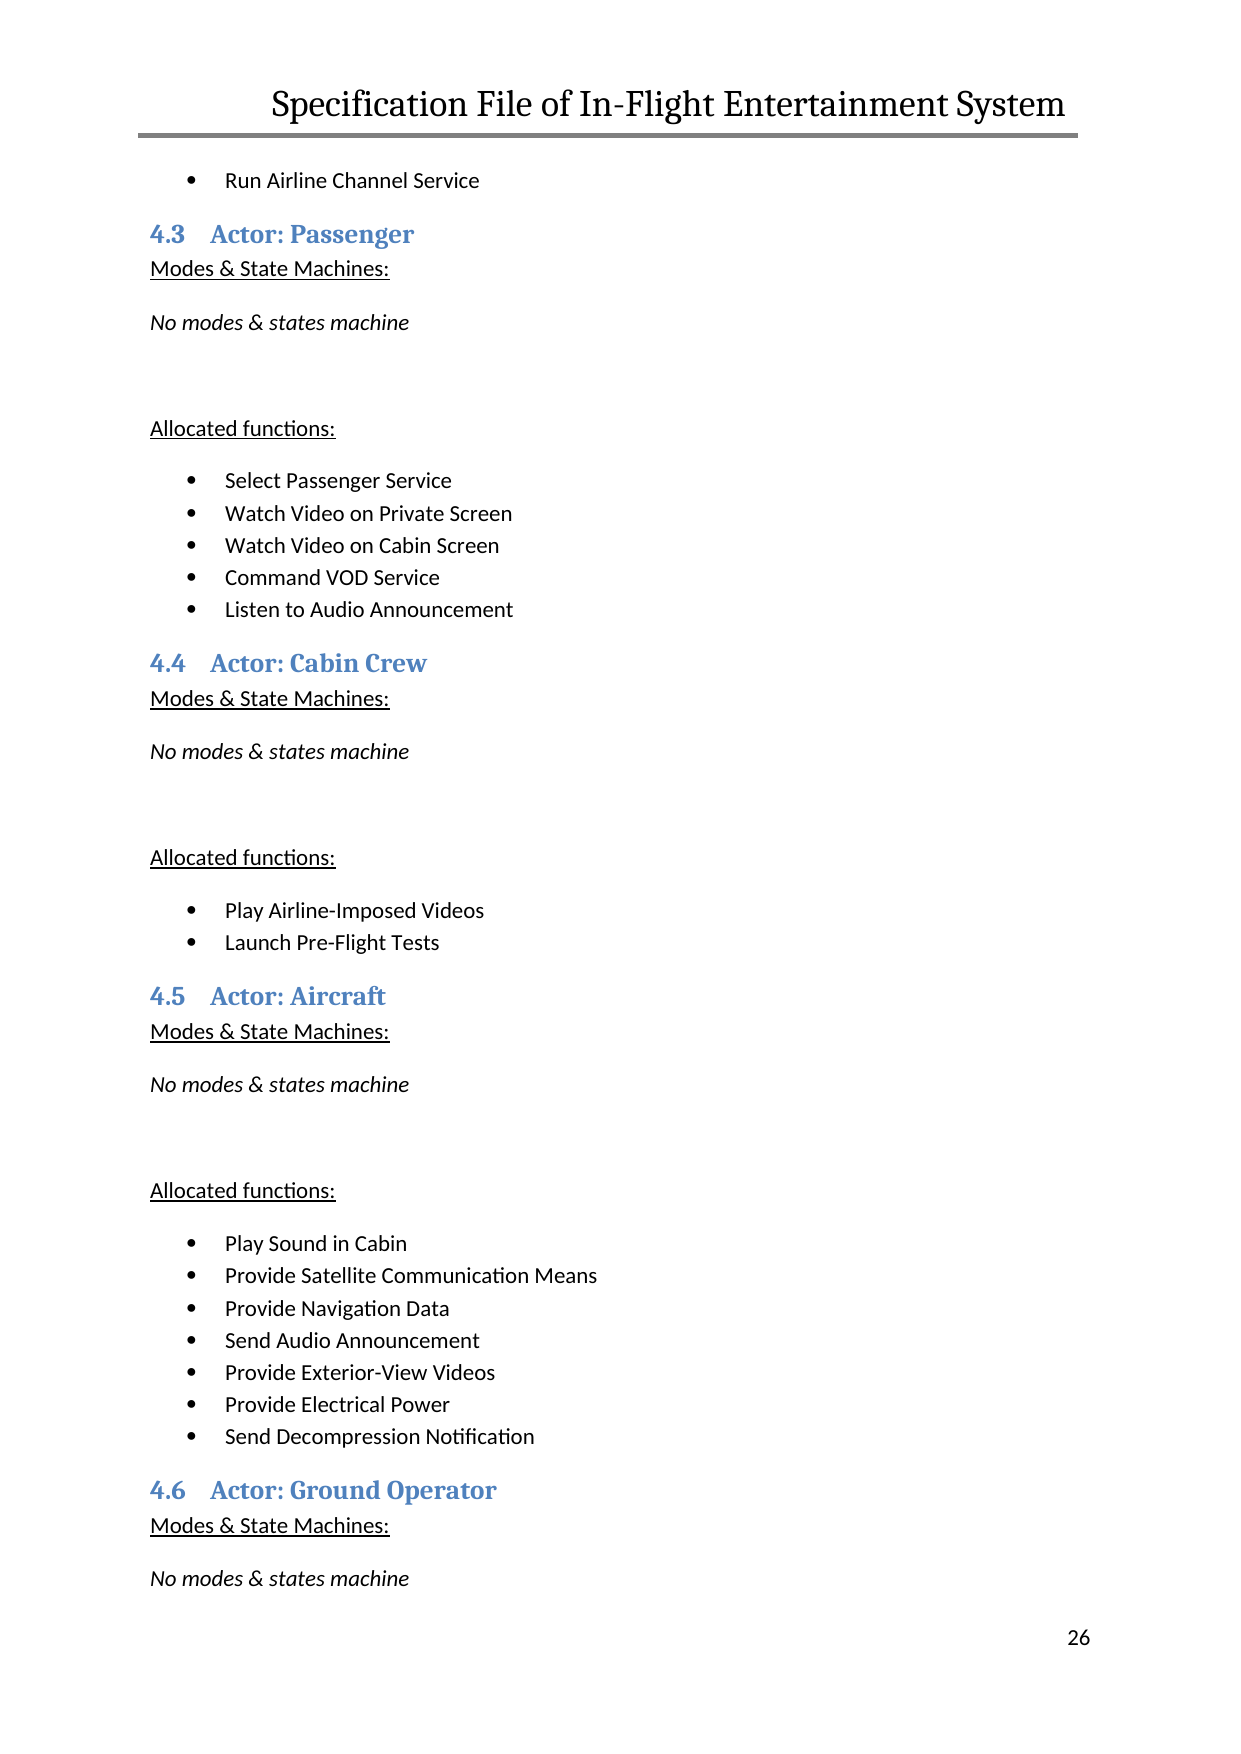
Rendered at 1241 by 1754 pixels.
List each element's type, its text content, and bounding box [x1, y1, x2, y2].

list Send Decompression Notification [187, 1422, 1090, 1450]
list Watch Video on Cabin Screen [187, 531, 1090, 559]
list Provide Exterior-View Videos [187, 1358, 1090, 1386]
text Modes & State Machines: [150, 684, 1090, 712]
list Play Sound in Cabin [187, 1229, 1090, 1257]
list Run Airline Channel Service [187, 166, 1090, 194]
subtitle Actor: Passenger [150, 219, 1090, 250]
text No modes & states machine [150, 308, 1090, 336]
text No modes & states machine [150, 737, 1090, 765]
text Allocated functions: [150, 1176, 1090, 1204]
list Provide Satellite Communication Means [187, 1261, 1090, 1289]
text Allocated functions: [150, 843, 1090, 871]
text Allocated functions: [150, 414, 1090, 442]
list Watch Video on Private Screen [187, 499, 1090, 527]
text Modes & State Machines: [150, 1511, 1090, 1539]
subtitle Actor: Ground Operator [150, 1475, 1090, 1507]
list Select Passenger Service [187, 467, 1090, 495]
list Listen to Audio Announcement [187, 595, 1090, 623]
text No modes & states machine [150, 1070, 1090, 1098]
subtitle Actor: Cabin Crew [150, 648, 1090, 679]
list Launch Pre-Flight Tests [187, 928, 1090, 956]
text No modes & states machine [150, 1564, 1090, 1592]
subtitle Actor: Aircraft [150, 981, 1090, 1013]
list Command VOD Service [187, 563, 1090, 591]
text Modes & State Machines: [150, 254, 1090, 283]
list Send Audio Announcement [187, 1326, 1090, 1354]
list Provide Navigation Data [187, 1294, 1090, 1322]
text Modes & State Machines: [150, 1017, 1090, 1045]
list Play Airline-Imposed Videos [187, 896, 1090, 924]
list Provide Electrical Power [187, 1390, 1090, 1418]
